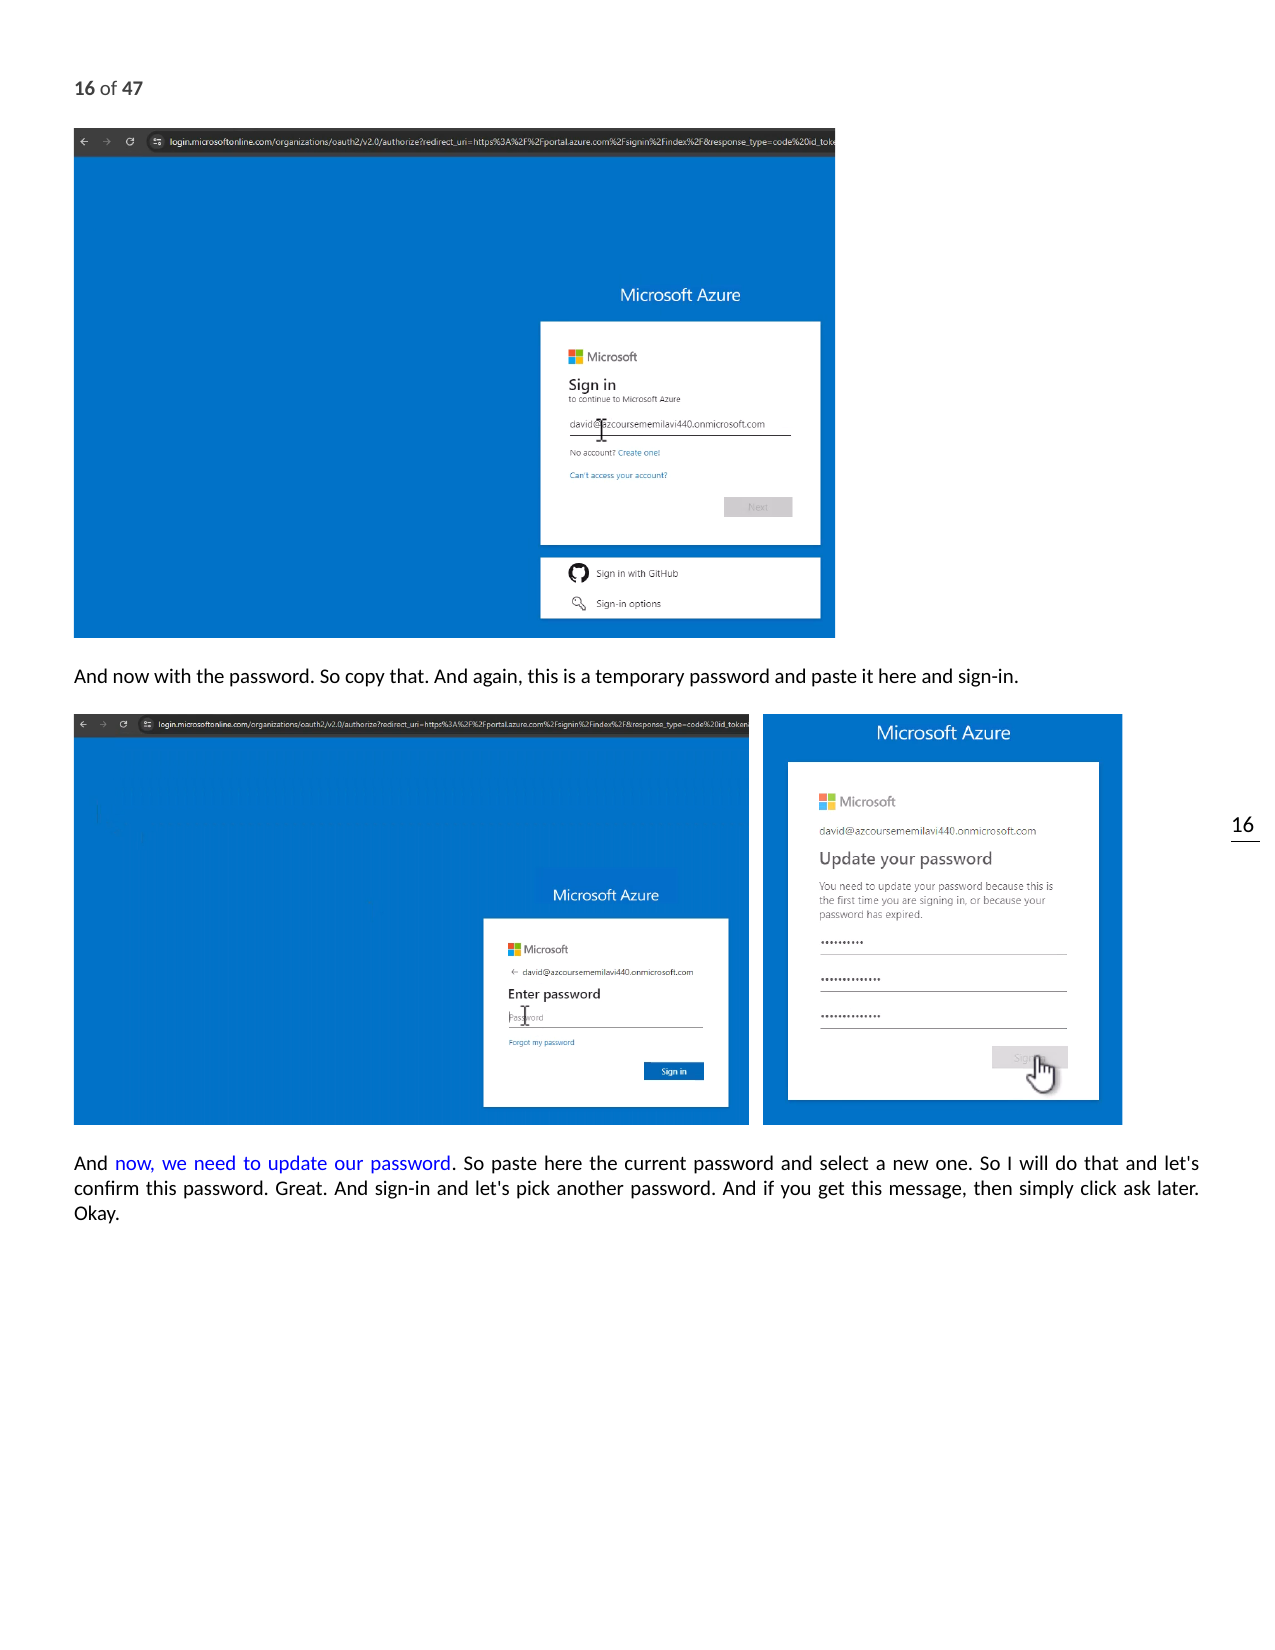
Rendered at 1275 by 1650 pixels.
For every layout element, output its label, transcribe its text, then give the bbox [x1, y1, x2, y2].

text And now, we need to update our password. So paste here the current password and select a new one. So I will do that and let's confirm this password. Great. And sign-in and let's pick another password. And if you get this message, then simply click ask later. Okay. [74, 1150, 1201, 1226]
picture [73, 714, 749, 1125]
picture [763, 714, 1123, 1125]
text And now with the password. So copy that. And again, this is a temporary password and paste it here and sign-in. [74, 663, 1201, 689]
picture [73, 128, 836, 638]
